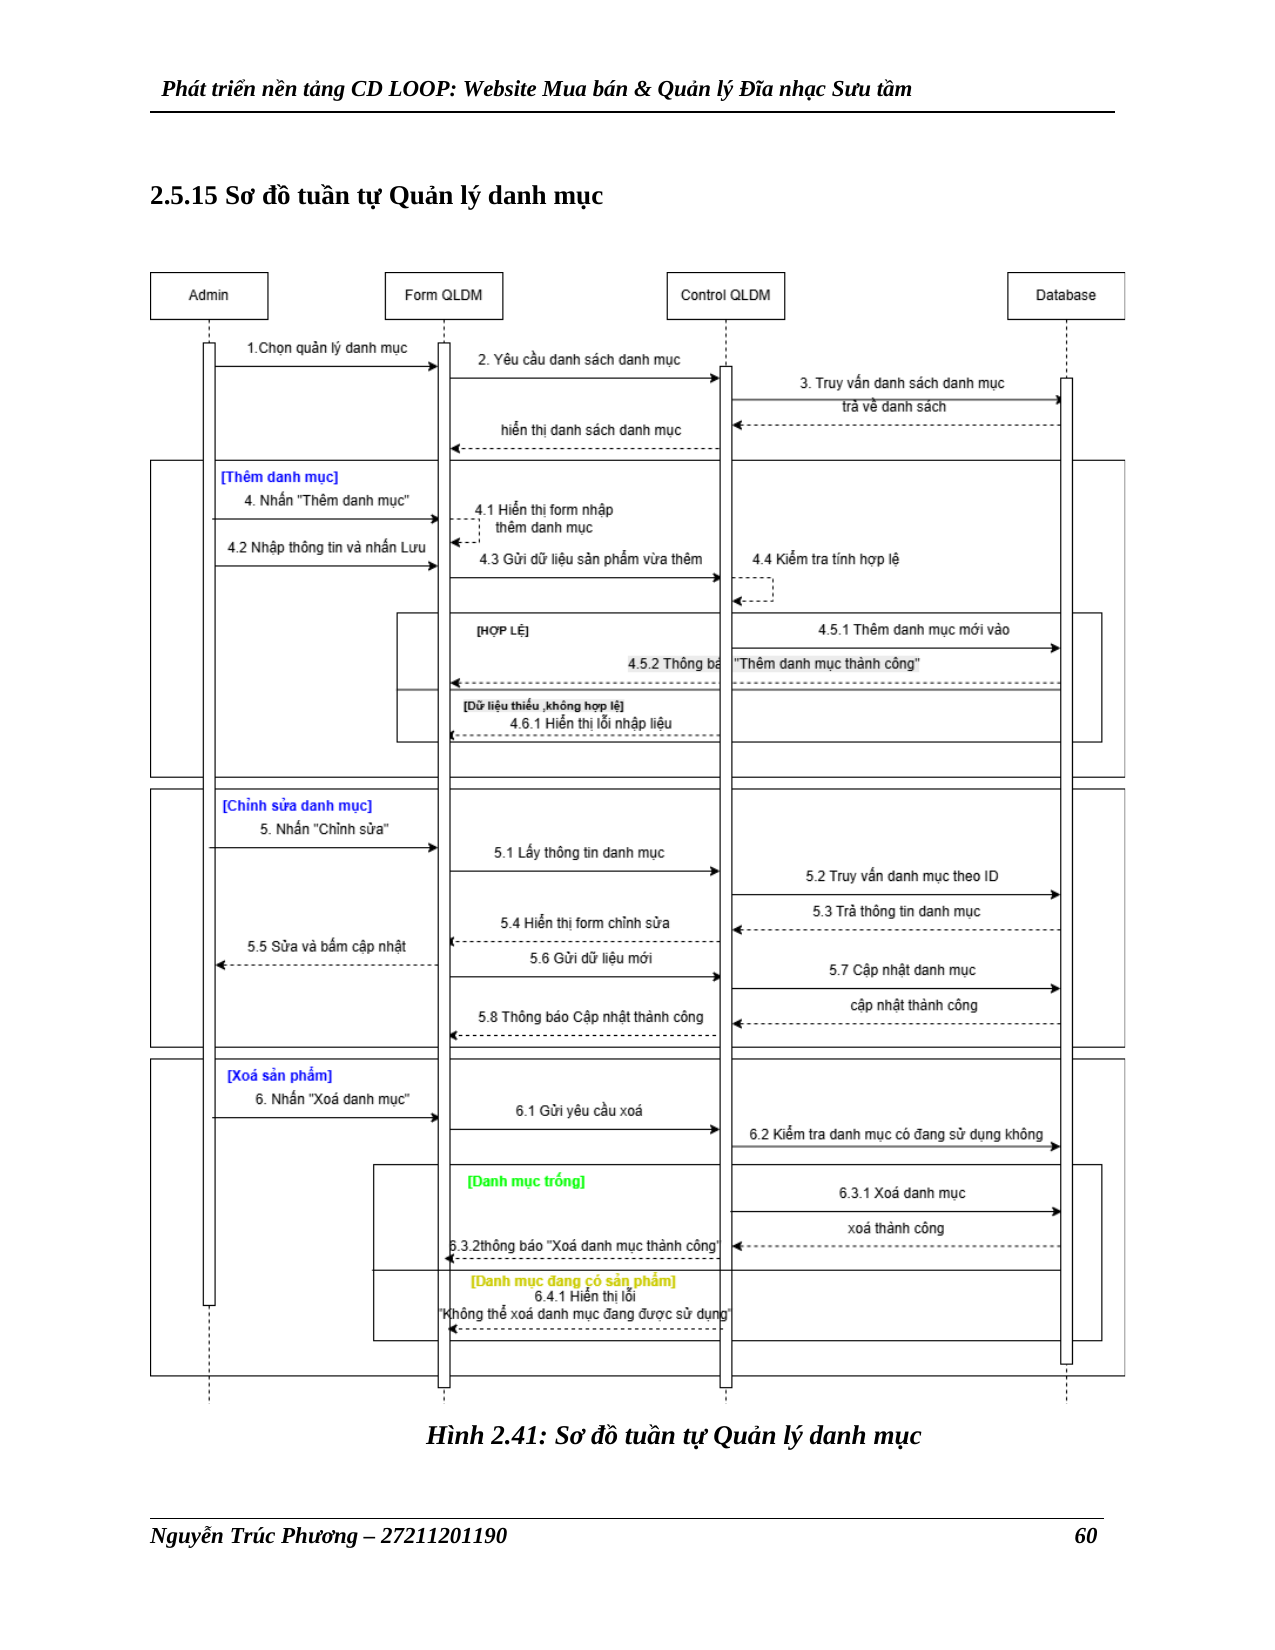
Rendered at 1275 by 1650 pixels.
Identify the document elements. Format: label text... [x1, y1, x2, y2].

text Hình 2.41: Sơ đồ tuần tự Quản lý danh mục [150, 1419, 1125, 1450]
subtitle 2.5.15 Sơ đồ tuần tự Quản lý danh mục [150, 179, 1125, 210]
picture [150, 272, 1125, 1404]
